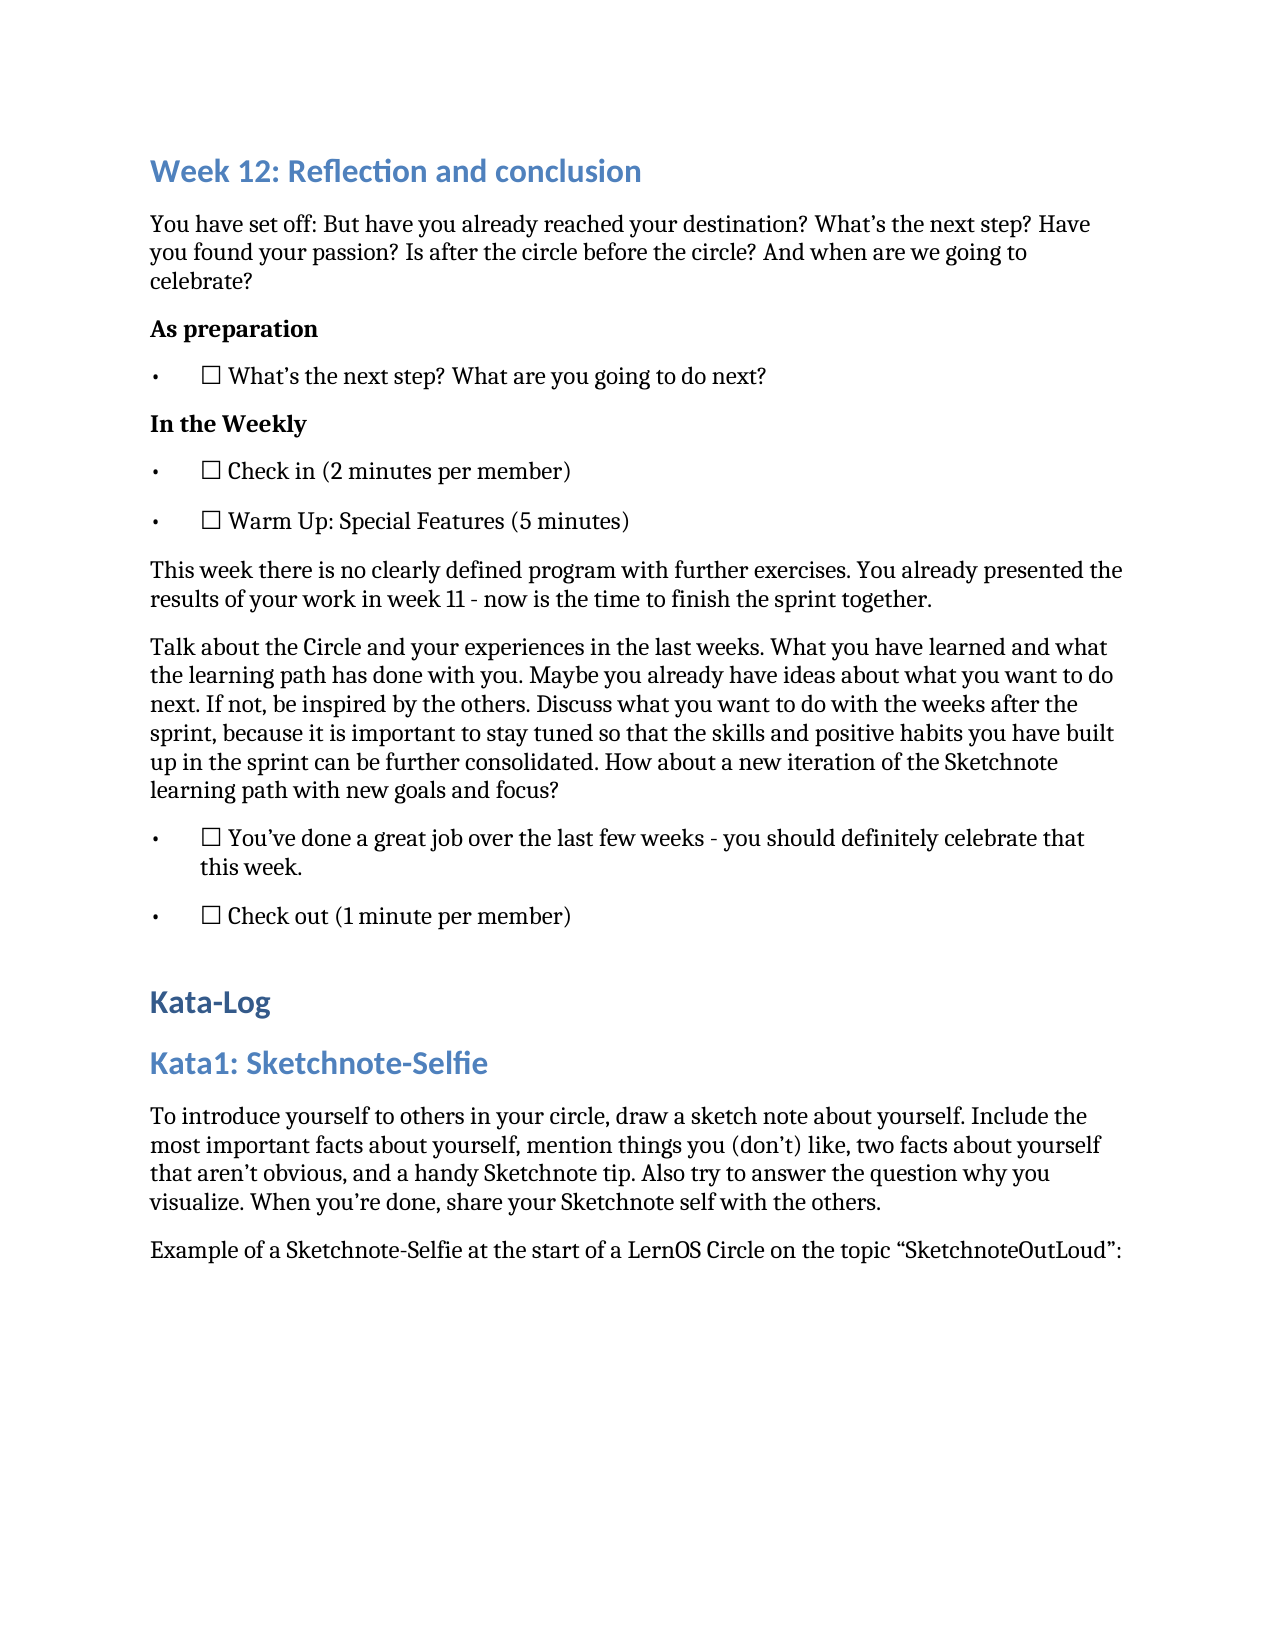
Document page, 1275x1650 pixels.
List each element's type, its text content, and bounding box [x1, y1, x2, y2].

list ☐ Warm Up: Special Features (5 minutes) [150, 507, 1125, 535]
list ☐ You’ve done a great job over the last few weeks - you should definitely celebrate that this week. [150, 824, 1125, 881]
subtitle Kata-Log [150, 981, 1125, 1021]
text You have set off: But have you already reached your destination? What’s the next step? Have you found your passion? Is after the circle before the circle? And when are we going to celebrate? [150, 209, 1125, 296]
text Talk about the Circle and your experiences in the last weeks. What you have learned and what the learning path has done with you. Maybe you already have ideas about what you want to do next. If not, be inspired by the others. Discuss what you want to do with the weeks after the sprint, because it is important to stay tuned so that the skills and positive habits you have built up in the sprint can be further consolidated. How about a new iteration of the Sketchnote learning path with new goals and focus? [150, 632, 1125, 805]
text This week there is no clearly defined program with further exercises. You already presented the results of your work in week 11 - now is the time to finish the sprint together. [150, 556, 1125, 614]
list ☐ What’s the next step? What are you going to do next? [150, 362, 1125, 391]
text In the Weekly [150, 409, 1125, 438]
text To introduce yourself to others in your circle, draw a sketch note about yourself. Include the most important facts about yourself, mention things you (don’t) like, two facts about yourself that aren’t obvious, and a handy Sketchnote tip. Also try to answer the question why you visualize. When you’re done, share your Sketchnote self with the others. [150, 1102, 1125, 1217]
subtitle Week 12: Reflection and conclusion [150, 150, 1125, 191]
text Example of a Sketchnote-Selfie at the start of a LernOS Circle on the topic “SketchnoteOutLoud”: [150, 1236, 1125, 1264]
list ☐ Check out (1 minute per member) [150, 902, 1125, 931]
text As preparation [150, 314, 1125, 343]
subtitle Kata1: Sketchnote-Selfie [150, 1042, 1125, 1083]
list ☐ Check in (2 minutes per member) [150, 457, 1125, 486]
